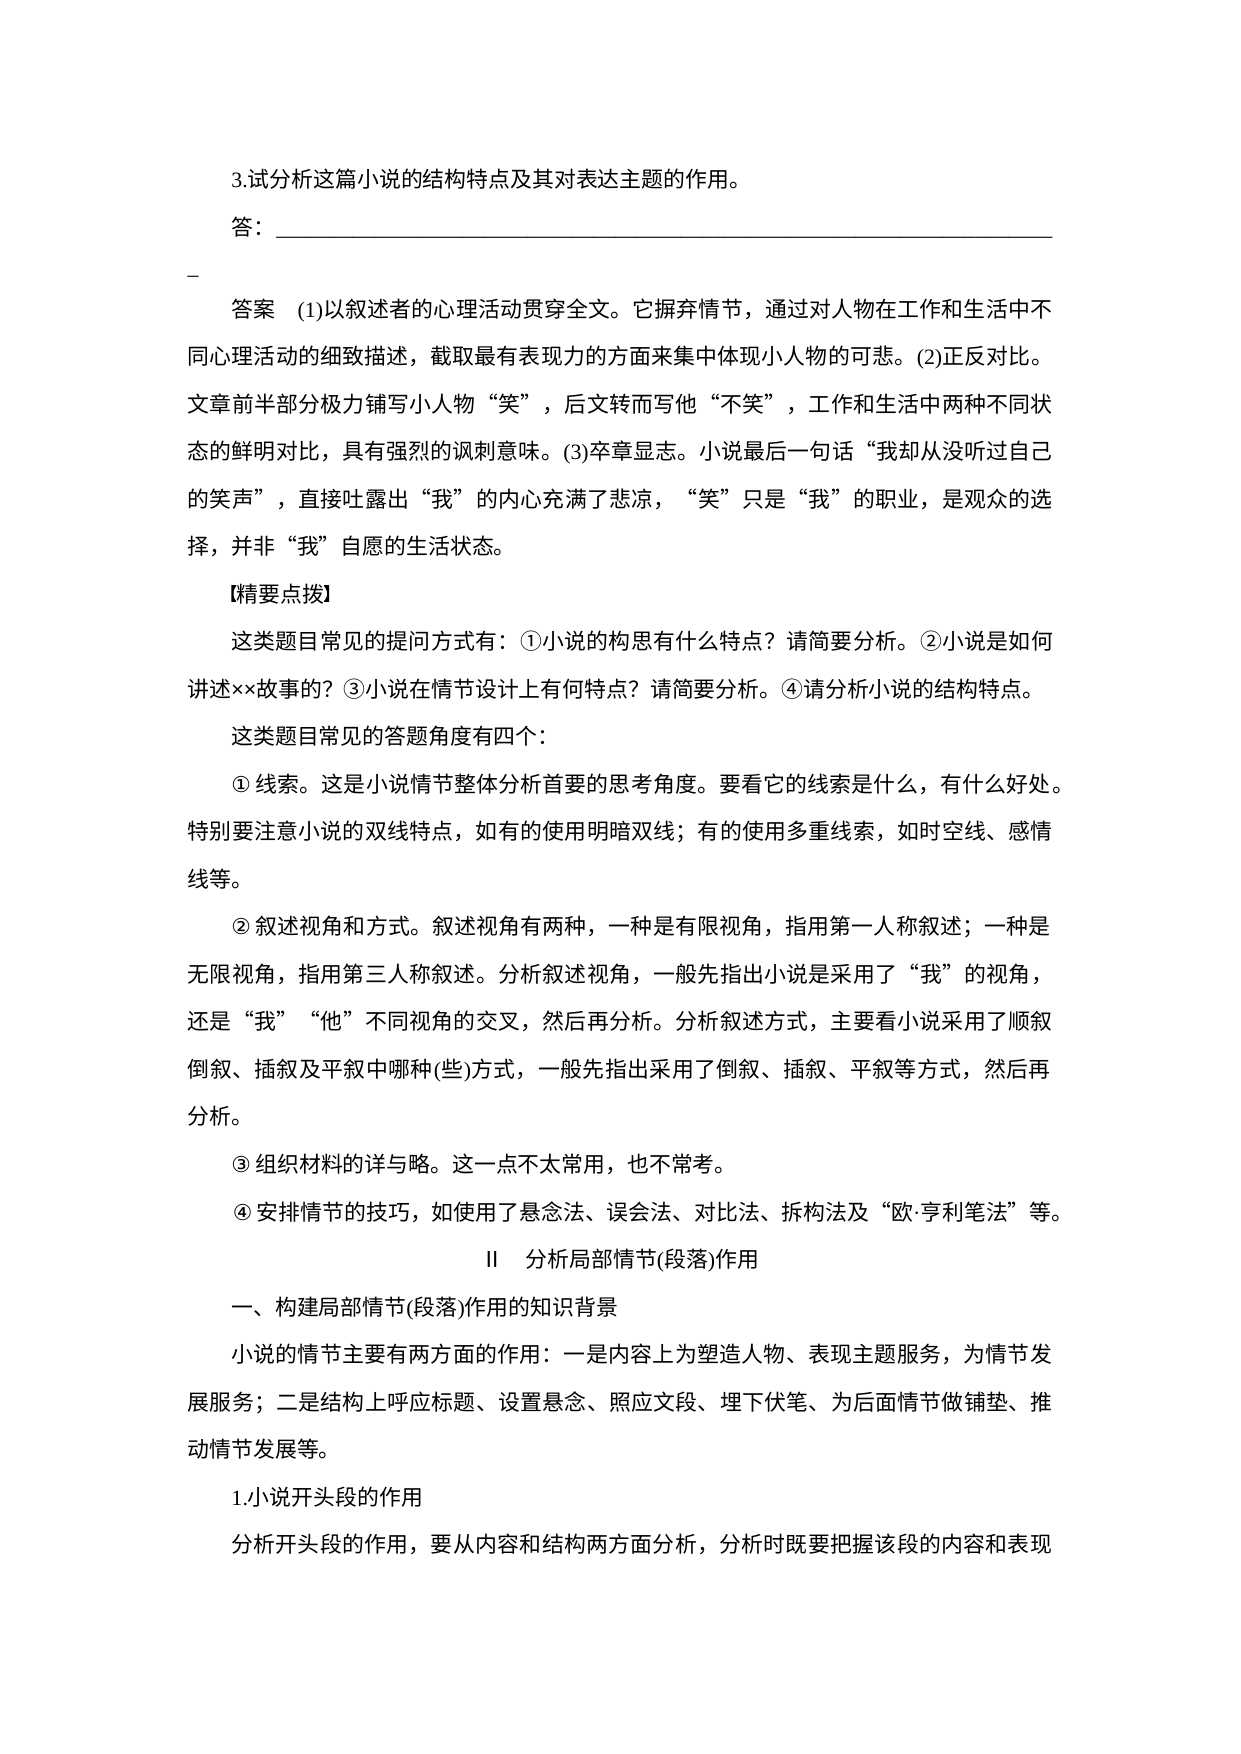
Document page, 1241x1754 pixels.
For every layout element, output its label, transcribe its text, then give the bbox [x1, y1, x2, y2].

picture [323, 585, 330, 602]
text 答：________________________________________________________________________ [187, 209, 1053, 279]
picture [231, 585, 237, 602]
text 一、构建局部情节(段落)作用的知识背景 [187, 1289, 1053, 1321]
text ④安排情节的技巧，如使用了悬念法、误会法、对比法、拆构法及“欧·亨利笔法”等。Ⅱ 分析局部情节(段落)作用 [187, 1194, 1053, 1274]
text ③组织材料的详与略。这一点不太常用，也不常考。 [187, 1147, 1053, 1179]
text 1.小说开头段的作用 [187, 1479, 1053, 1511]
text 这类题目常见的答题角度有四个： [187, 719, 1053, 751]
text 3.试分析这篇小说的结构特点及其对表达主题的作用。 [187, 162, 1053, 194]
text ②叙述视角和方式。叙述视角有两种，一种是有限视角，指用第一人称叙述；一种是无限视角，指用第三人称叙述。分析叙述视角，一般先指出小说是采用了“我”的视角，还是“我”“他”不同视角的交叉，然后再分析。分析叙述方式，主要看小说采用了顺叙、倒叙、插叙及平叙中哪种(些)方式，一般先指出采用了倒叙、插叙、平叙等方式，然后再分析。 [187, 909, 1053, 1131]
text 这类题目常见的提问方式有：①小说的构思有什么特点？请简要分析。②小说是如何讲述××故事的？③小说在情节设计上有何特点？请简要分析。④请分析小说的结构特点。 [187, 624, 1053, 703]
text ①线索。这是小说情节整体分析首要的思考角度。要看它的线索是什么，有什么好处。特别要注意小说的双线特点，如有的使用明暗双线；有的使用多重线索，如时空线、感情线等。 [187, 767, 1053, 893]
text 精要点拨 [187, 577, 1053, 608]
text 小说的情节主要有两方面的作用：一是内容上为塑造人物、表现主题服务，为情节发展服务；二是结构上呼应标题、设置悬念、照应文段、埋下伏笔、为后面情节做铺垫、推动情节发展等。 [187, 1337, 1053, 1464]
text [187, 1527, 1053, 1559]
text 答案 (1)以叙述者的心理活动贯穿全文。它摒弃情节，通过对人物在工作和生活中不同心理活动的细致描述，截取最有表现力的方面来集中体现小人物的可悲。(2)正反对比。文章前半部分极力铺写小人物“笑”，后文转而写他“不笑”，工作和生活中两种不同状态的鲜明对比，具有强烈的讽刺意味。(3)卒章显志。小说最后一句话“我却从没听过自己的笑声”，直接吐露出“我”的内心充满了悲凉，“笑”只是“我”的职业，是观众的选择，并非“我”自愿的生活状态。 [187, 292, 1053, 561]
